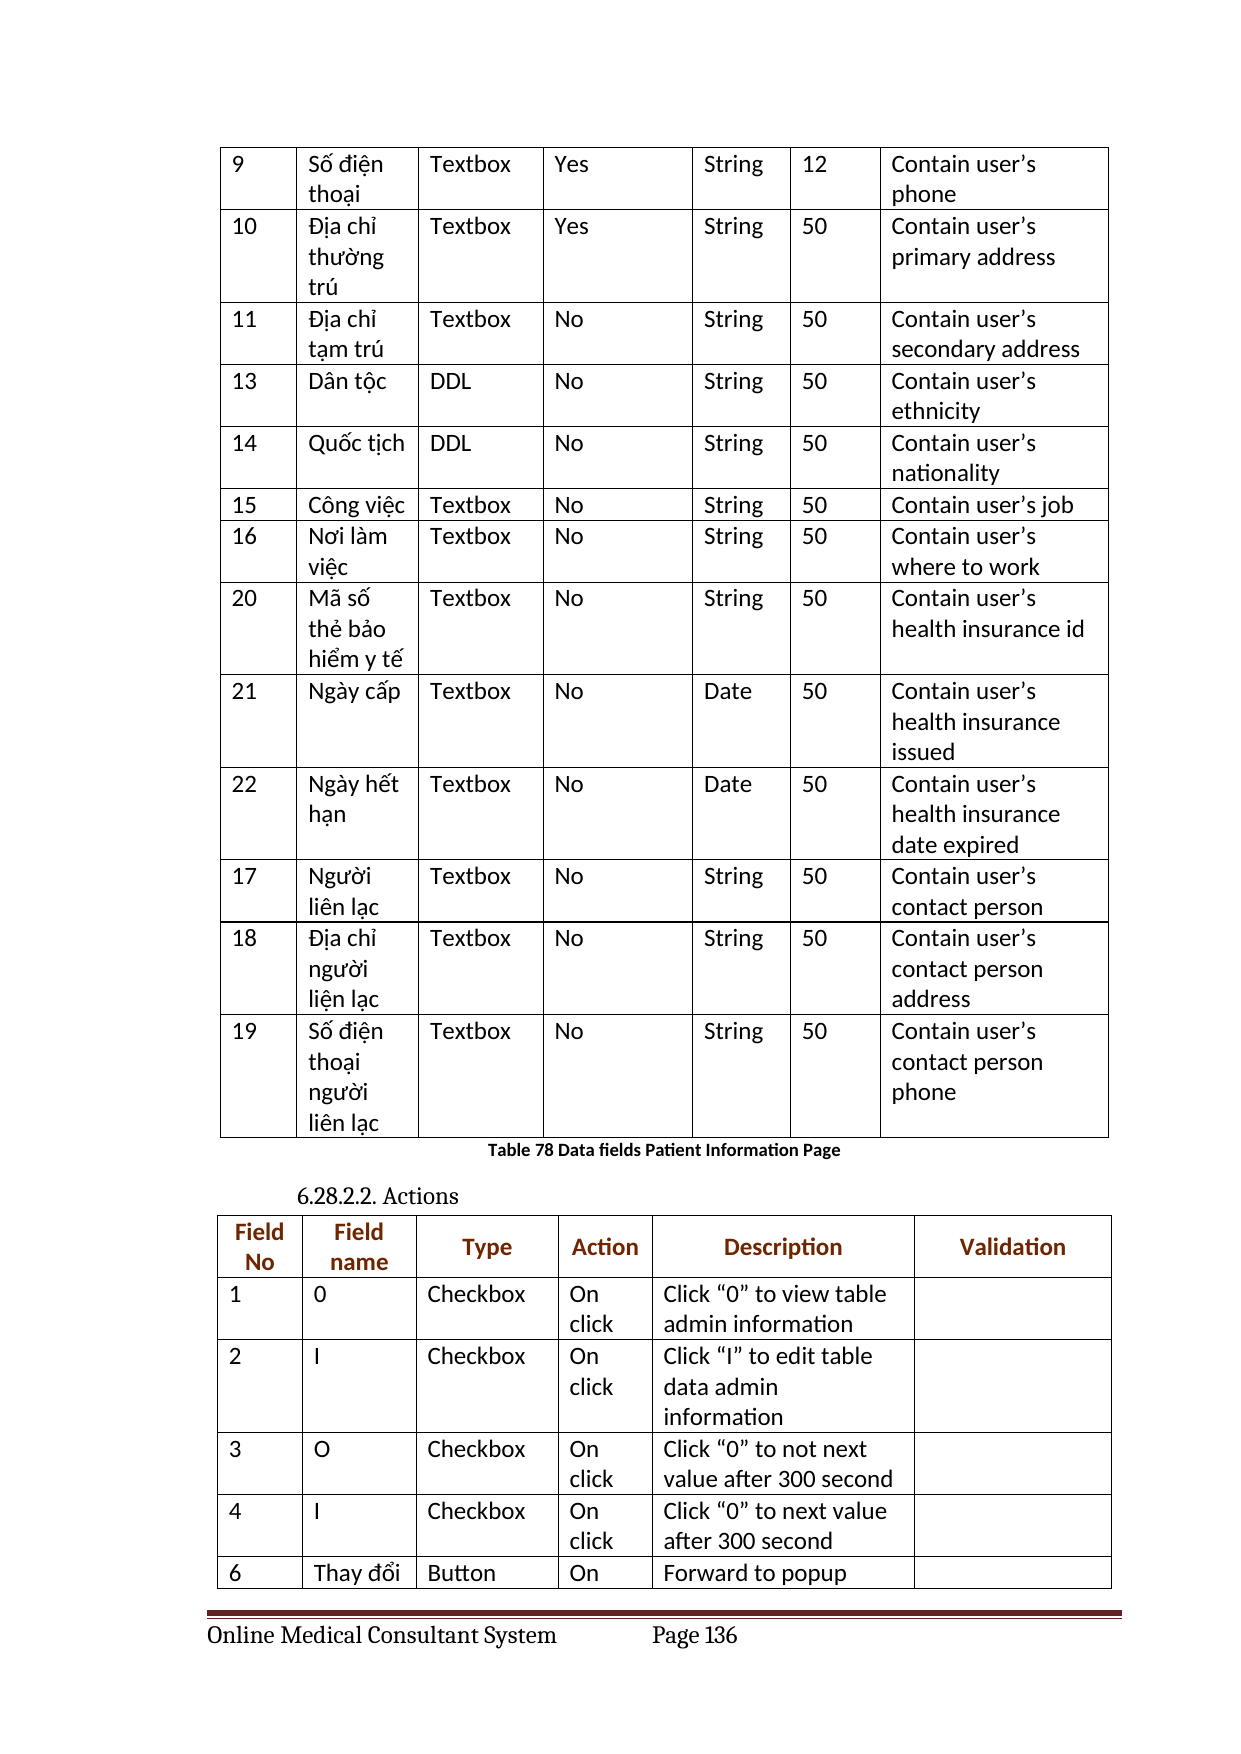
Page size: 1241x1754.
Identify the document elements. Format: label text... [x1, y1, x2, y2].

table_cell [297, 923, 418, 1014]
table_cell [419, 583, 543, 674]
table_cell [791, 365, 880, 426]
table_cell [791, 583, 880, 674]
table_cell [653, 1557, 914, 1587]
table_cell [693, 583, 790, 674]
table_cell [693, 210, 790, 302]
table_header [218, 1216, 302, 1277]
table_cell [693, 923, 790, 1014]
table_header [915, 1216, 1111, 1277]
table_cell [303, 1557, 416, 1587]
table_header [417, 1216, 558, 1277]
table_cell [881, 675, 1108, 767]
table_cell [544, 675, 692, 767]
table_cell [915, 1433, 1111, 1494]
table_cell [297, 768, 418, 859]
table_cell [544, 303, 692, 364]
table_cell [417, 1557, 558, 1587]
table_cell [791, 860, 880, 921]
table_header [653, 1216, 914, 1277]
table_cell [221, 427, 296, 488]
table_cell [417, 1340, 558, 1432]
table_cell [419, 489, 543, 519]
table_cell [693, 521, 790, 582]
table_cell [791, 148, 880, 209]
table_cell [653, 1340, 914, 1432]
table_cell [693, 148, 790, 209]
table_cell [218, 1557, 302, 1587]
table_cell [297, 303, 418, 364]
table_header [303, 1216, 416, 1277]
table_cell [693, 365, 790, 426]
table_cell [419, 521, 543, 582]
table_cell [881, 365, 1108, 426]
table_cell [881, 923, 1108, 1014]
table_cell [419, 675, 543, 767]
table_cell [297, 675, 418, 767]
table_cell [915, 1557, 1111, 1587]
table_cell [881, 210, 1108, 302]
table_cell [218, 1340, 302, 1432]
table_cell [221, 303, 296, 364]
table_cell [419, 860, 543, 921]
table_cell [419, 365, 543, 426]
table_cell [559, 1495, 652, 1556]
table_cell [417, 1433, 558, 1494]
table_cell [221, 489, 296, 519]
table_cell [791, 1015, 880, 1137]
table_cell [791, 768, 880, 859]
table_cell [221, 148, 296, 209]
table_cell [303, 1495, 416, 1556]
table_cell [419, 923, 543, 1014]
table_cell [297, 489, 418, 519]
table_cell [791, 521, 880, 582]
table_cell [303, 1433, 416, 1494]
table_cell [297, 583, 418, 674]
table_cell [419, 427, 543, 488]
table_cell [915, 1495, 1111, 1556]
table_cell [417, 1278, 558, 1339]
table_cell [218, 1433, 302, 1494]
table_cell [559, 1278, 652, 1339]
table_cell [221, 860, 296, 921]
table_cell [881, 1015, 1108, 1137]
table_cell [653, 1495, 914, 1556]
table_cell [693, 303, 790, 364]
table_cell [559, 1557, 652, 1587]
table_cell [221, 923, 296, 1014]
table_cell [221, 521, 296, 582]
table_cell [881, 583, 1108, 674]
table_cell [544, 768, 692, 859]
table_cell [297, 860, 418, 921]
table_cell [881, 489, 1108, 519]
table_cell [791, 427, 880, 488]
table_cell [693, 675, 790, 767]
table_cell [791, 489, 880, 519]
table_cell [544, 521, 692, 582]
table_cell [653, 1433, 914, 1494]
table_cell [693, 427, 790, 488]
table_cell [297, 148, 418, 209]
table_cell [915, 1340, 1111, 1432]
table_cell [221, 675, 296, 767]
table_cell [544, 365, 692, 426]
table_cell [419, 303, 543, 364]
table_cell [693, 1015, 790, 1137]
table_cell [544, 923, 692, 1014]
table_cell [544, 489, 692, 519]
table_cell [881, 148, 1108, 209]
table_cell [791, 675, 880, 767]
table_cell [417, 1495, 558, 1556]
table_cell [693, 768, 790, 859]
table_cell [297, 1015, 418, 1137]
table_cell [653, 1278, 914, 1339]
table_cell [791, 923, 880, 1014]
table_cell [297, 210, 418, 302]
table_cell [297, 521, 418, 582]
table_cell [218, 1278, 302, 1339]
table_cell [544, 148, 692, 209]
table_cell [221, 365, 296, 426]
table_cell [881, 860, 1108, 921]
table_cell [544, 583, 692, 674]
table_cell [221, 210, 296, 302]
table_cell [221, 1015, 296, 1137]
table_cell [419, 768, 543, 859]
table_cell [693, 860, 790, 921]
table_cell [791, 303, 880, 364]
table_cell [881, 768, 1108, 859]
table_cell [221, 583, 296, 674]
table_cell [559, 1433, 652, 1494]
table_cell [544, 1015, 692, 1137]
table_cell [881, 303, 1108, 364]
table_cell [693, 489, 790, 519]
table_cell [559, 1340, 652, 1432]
subtitle Actions [282, 1182, 1122, 1211]
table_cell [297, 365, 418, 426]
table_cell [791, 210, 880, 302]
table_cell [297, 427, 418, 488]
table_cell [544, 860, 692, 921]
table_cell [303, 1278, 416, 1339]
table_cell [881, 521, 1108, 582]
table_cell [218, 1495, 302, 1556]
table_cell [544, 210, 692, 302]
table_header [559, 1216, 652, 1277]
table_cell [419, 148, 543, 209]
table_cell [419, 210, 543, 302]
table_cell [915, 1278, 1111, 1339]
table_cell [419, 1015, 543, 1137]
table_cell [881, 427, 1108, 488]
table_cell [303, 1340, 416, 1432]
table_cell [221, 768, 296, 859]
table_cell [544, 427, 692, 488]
